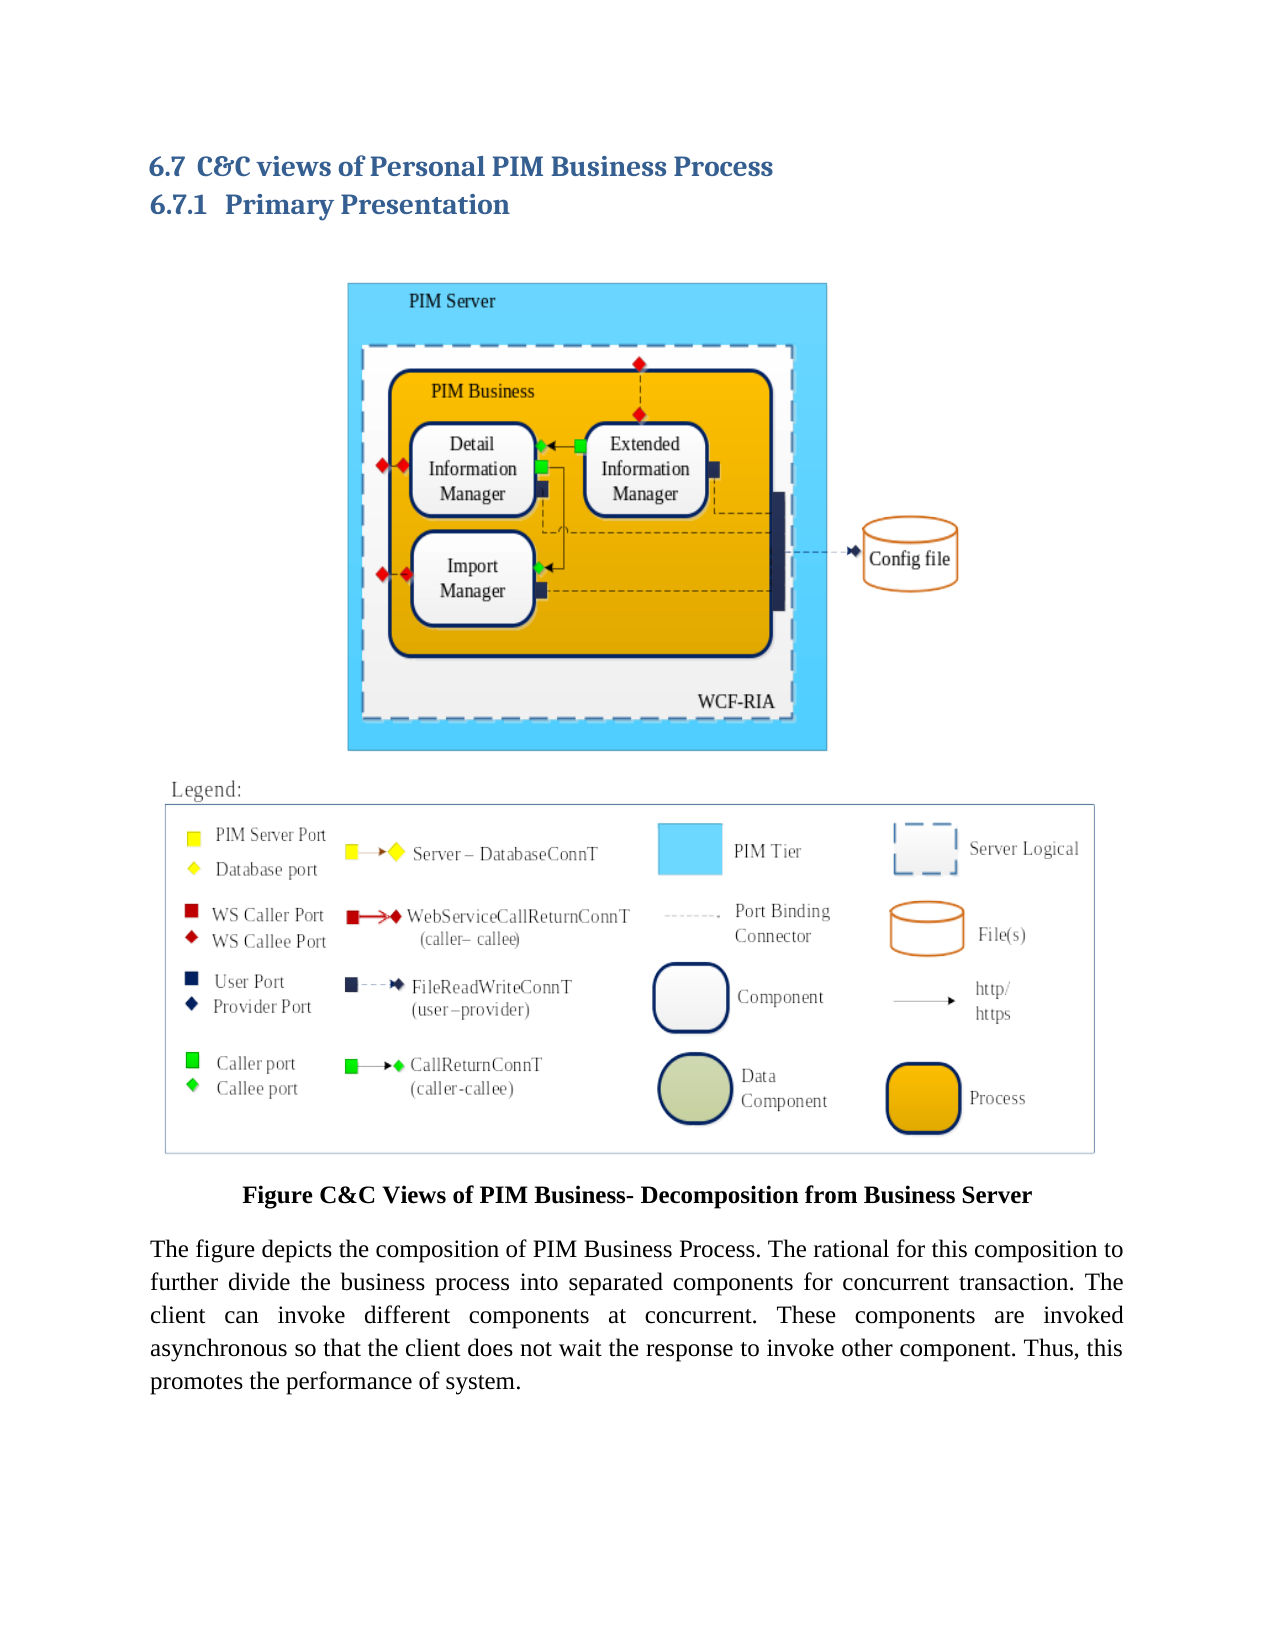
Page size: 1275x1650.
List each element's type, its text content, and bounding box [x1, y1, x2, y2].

subtitle C&C views of Personal PIM Business Process [148, 150, 1125, 183]
text The figure depicts the composition of PIM Business Process. The rational for this composition to further divide the business process into separated components for concurrent transaction. The client can invoke different components at concurrent. These components are invoked asynchronous so that the client does not wait the response to invoke other component. Thus, this promotes the performance of system. [150, 1234, 1125, 1395]
text Figure C&C Views of PIM Business- Decomposition from Business Server [150, 1180, 1125, 1209]
subtitle Primary Presentation [150, 188, 1125, 222]
